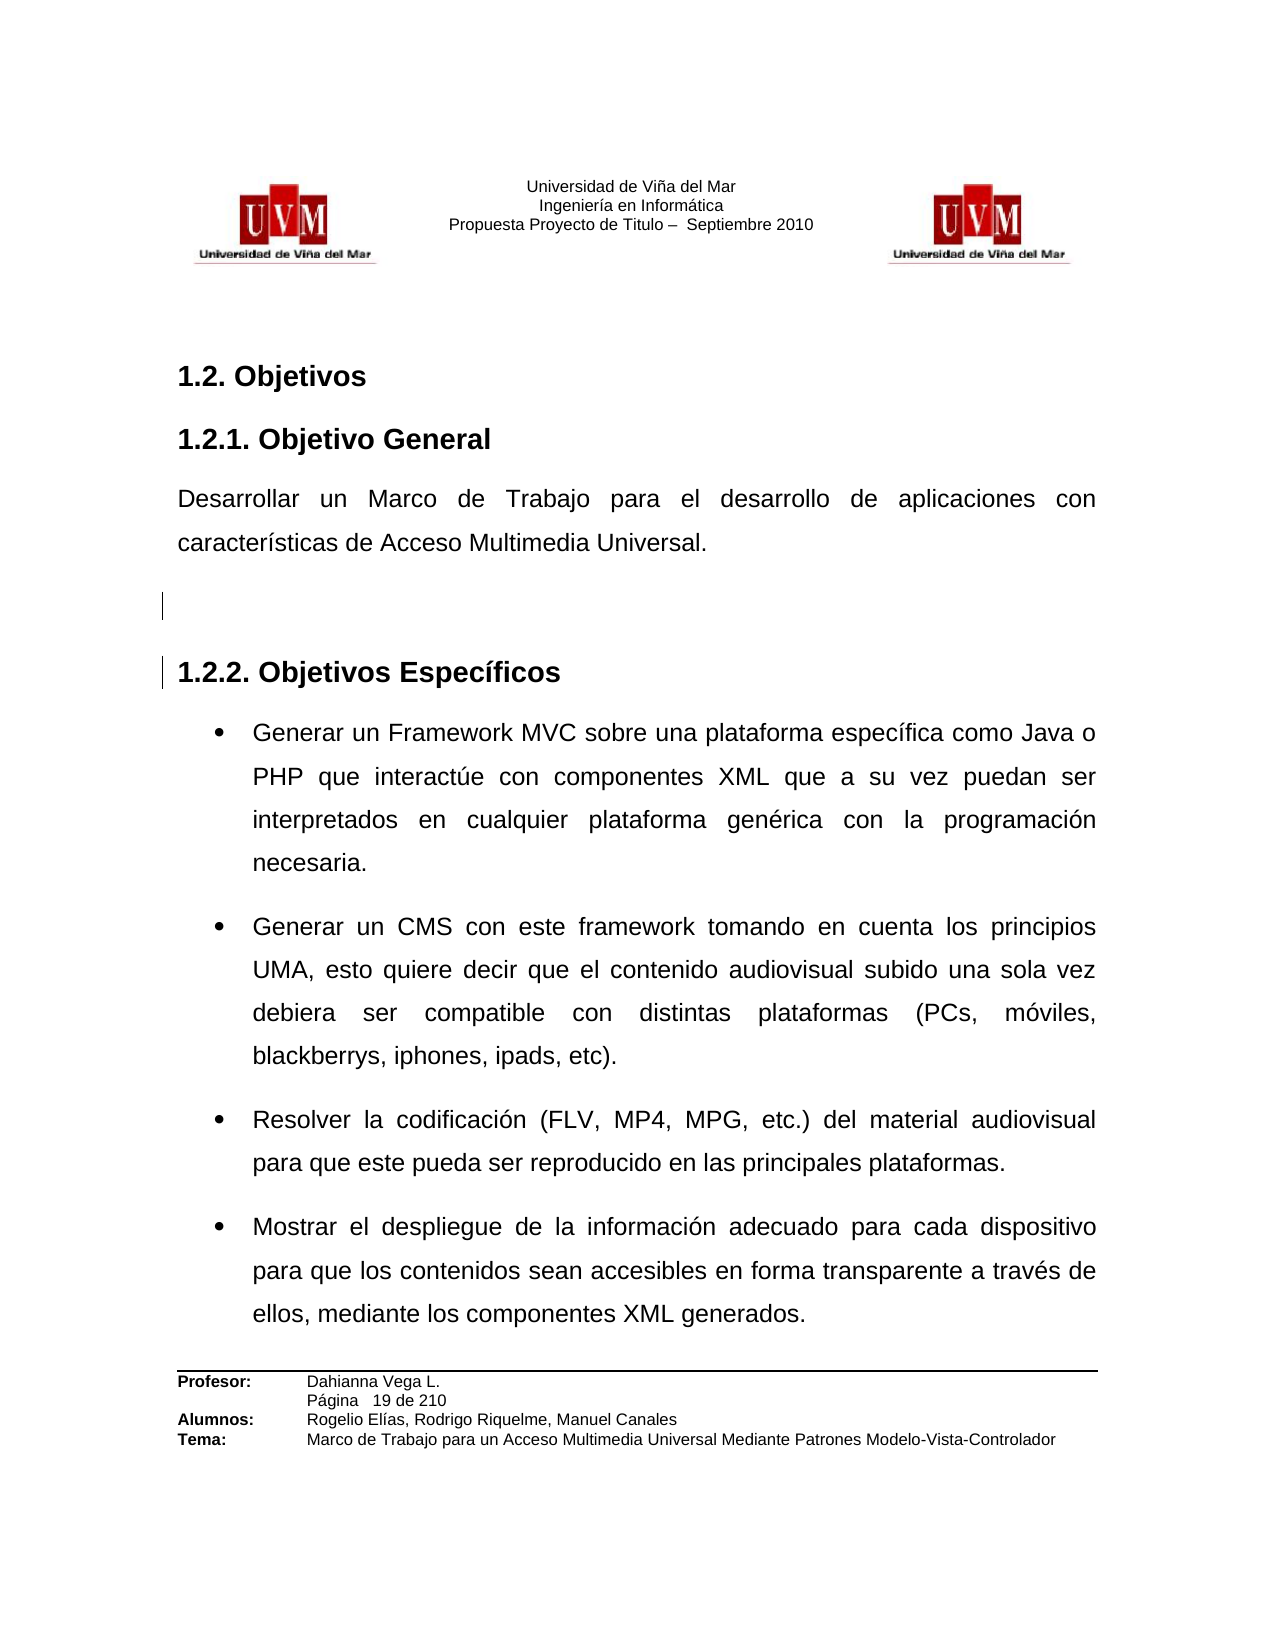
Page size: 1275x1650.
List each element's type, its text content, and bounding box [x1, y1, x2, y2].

list Resolver la codificación (FLV, MP4, MPG, etc.) del material audiovisual para que este pueda ser reproducido en las principales plataformas. [215, 1105, 1098, 1177]
list Generar un Framework MVC sobre una plataforma específica como Java o PHP que interactúe con componentes XML que a su vez puedan ser interpretados en cualquier plataforma genérica con la programación necesaria. [215, 718, 1098, 877]
subtitle 1.2. Objetivos [177, 359, 1098, 392]
picture [871, 176, 1084, 267]
picture [177, 176, 390, 267]
list Mostrar el despliegue de la información adecuado para cada dispositivo para que los contenidos sean accesibles en forma transparente a través de ellos, mediante los componentes XML generados. [215, 1212, 1098, 1327]
text Desarrollar un Marco de Trabajo para el desarrollo de aplicaciones con características de Acceso Multimedia Universal. [177, 484, 1098, 556]
subtitle 1.2.1. Objetivo General [177, 422, 1098, 455]
subtitle 1.2.2. Objetivos Específicos [177, 656, 1098, 689]
list Generar un CMS con este framework tomando en cuenta los principios UMA, esto quiere decir que el contenido audiovisual subido una sola vez debiera ser compatible con distintas plataformas (PCs, móviles, blackberrys, iphones, ipads, etc). [215, 912, 1098, 1070]
